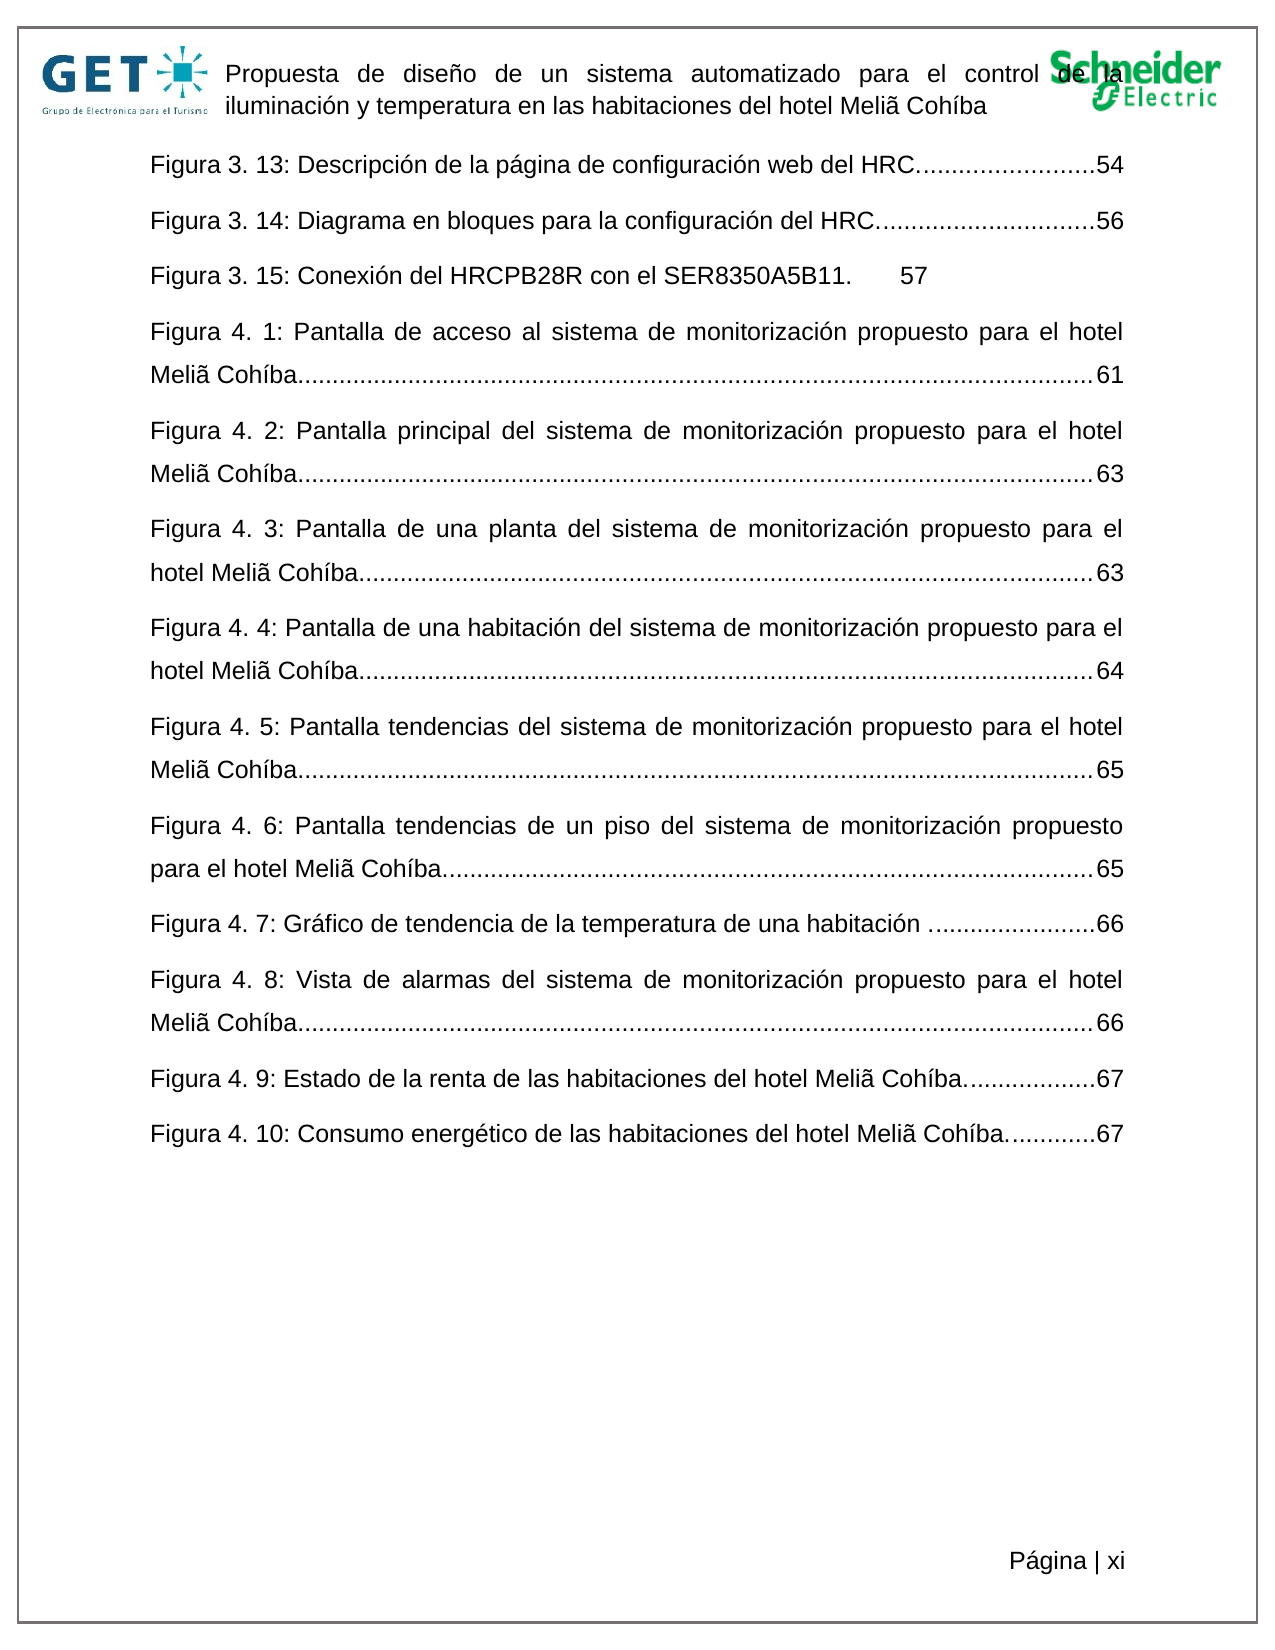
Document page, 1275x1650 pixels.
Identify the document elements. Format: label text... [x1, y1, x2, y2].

text Figura 4. 3: Pantalla de una planta del sistema de monitorización propuesto para el hotel Meliã Cohíba. 63 [150, 514, 1125, 586]
picture [1037, 37, 1238, 119]
text Figura 4. 7: Gráfico de tendencia de la temperatura de una habitación . 66 [150, 909, 1125, 938]
text Figura 4. 2: Pantalla principal del sistema de monitorización propuesto para el hotel Meliã Cohíba. 63 [150, 416, 1125, 487]
picture [40, 46, 208, 115]
text Figura 4. 8: Vista de alarmas del sistema de monitorización propuesto para el hotel Meliã Cohíba. 66 [150, 965, 1125, 1037]
text Figura 4. 4: Pantalla de una habitación del sistema de monitorización propuesto para el hotel Meliã Cohíba. 64 [150, 613, 1125, 685]
text Figura 4. 10: Consumo energético de las habitaciones del hotel Meliã Cohíba. 67 [150, 1119, 1125, 1148]
text Figura 4. 6: Pantalla tendencias de un piso del sistema de monitorización propuesto para el hotel Meliã Cohíba. 65 [150, 811, 1125, 882]
text Figura 4. 9: Estado de la renta de las habitaciones del hotel Meliã Cohíba. 67 [150, 1064, 1125, 1092]
text Figura 4. 5: Pantalla tendencias del sistema de monitorización propuesto para el hotel Meliã Cohíba. 65 [150, 712, 1125, 784]
text Figura 3. 13: Descripción de la página de configuración web del HRC. 54 [150, 150, 1125, 179]
text Figura 4. 1: Pantalla de acceso al sistema de monitorización propuesto para el hotel Meliã Cohíba. 61 [150, 317, 1125, 389]
text Figura 3. 15: Conexión del HRCPB28R con el SER8350A5B11. 57 [150, 261, 1125, 290]
text Figura 3. 14: Diagrama en bloques para la configuración del HRC. 56 [150, 206, 1125, 234]
